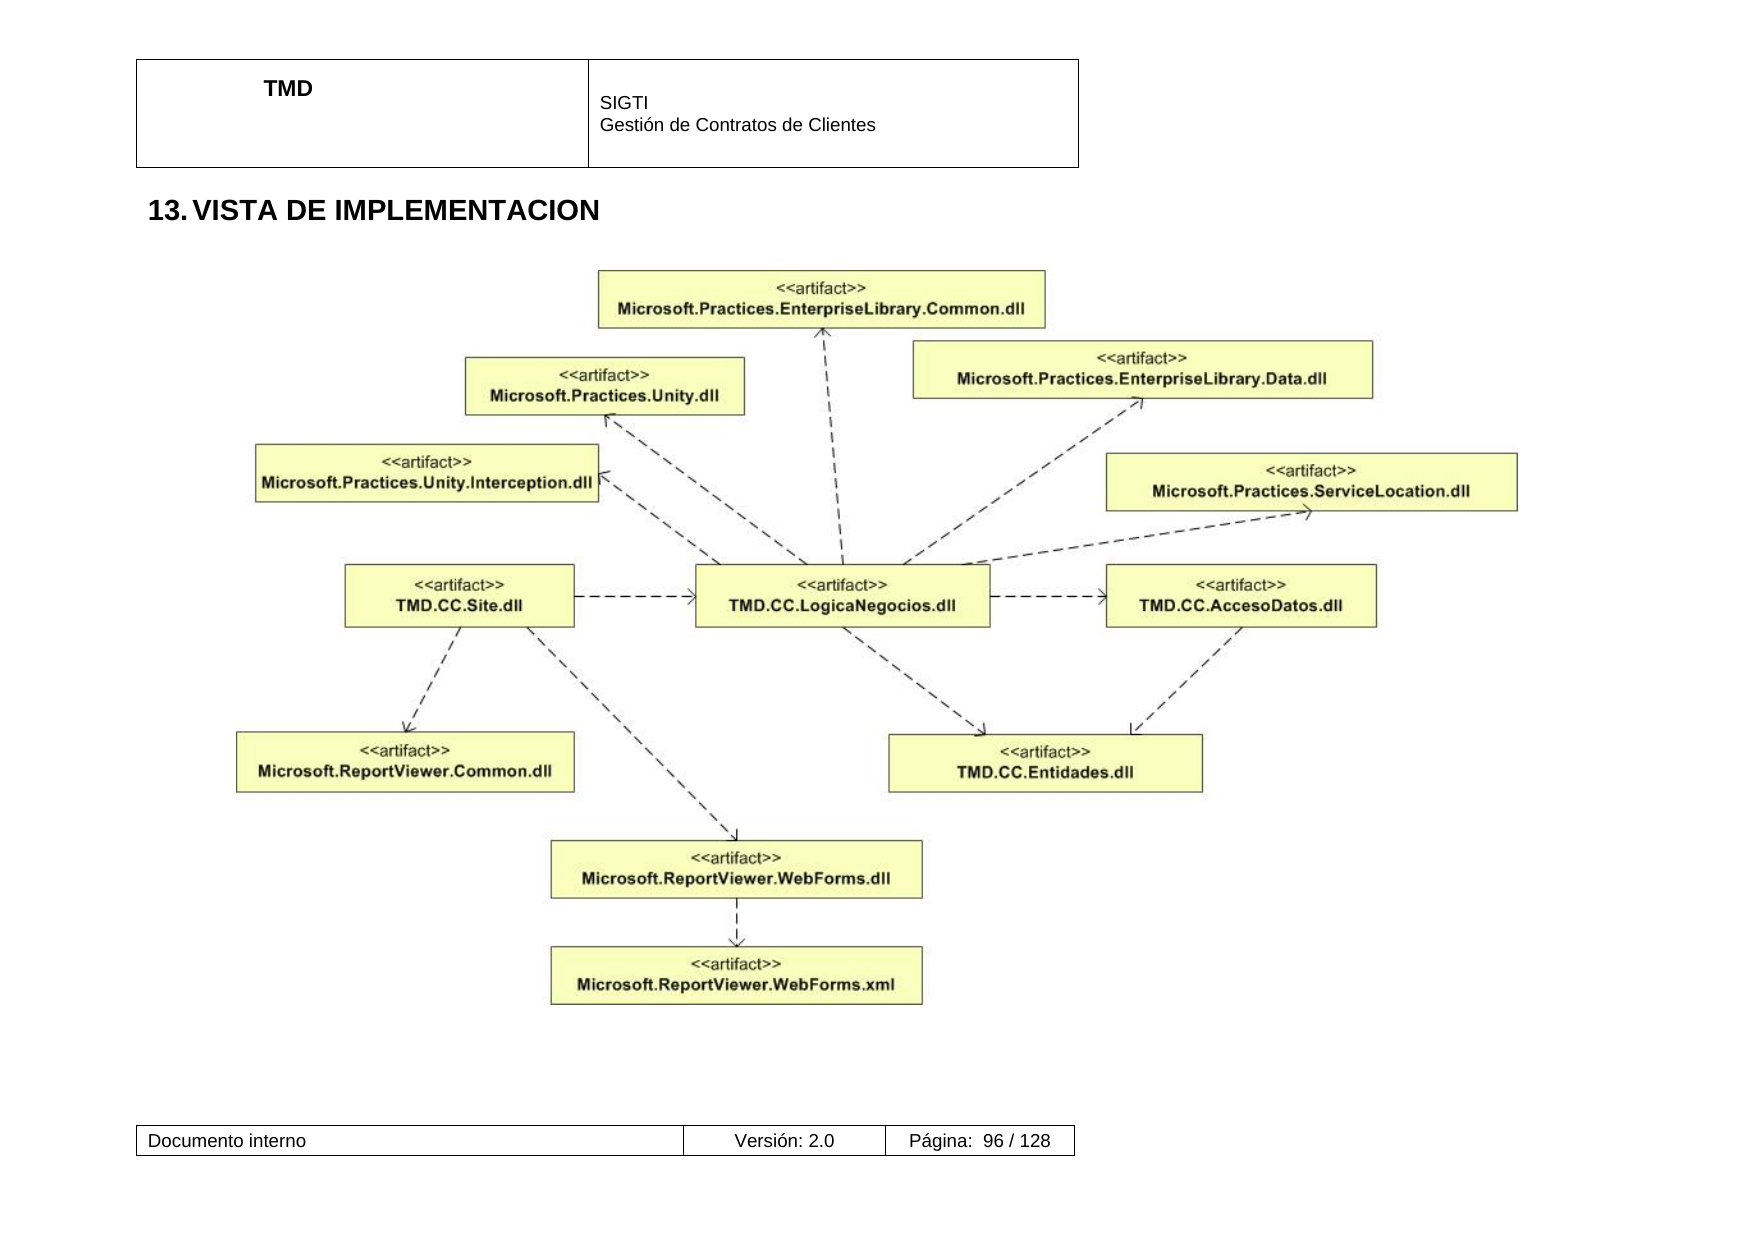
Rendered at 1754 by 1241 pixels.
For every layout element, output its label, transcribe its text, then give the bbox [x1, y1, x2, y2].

picture [236, 270, 1518, 1005]
subtitle VISTA DE IMPLEMENTACION [148, 193, 1606, 227]
